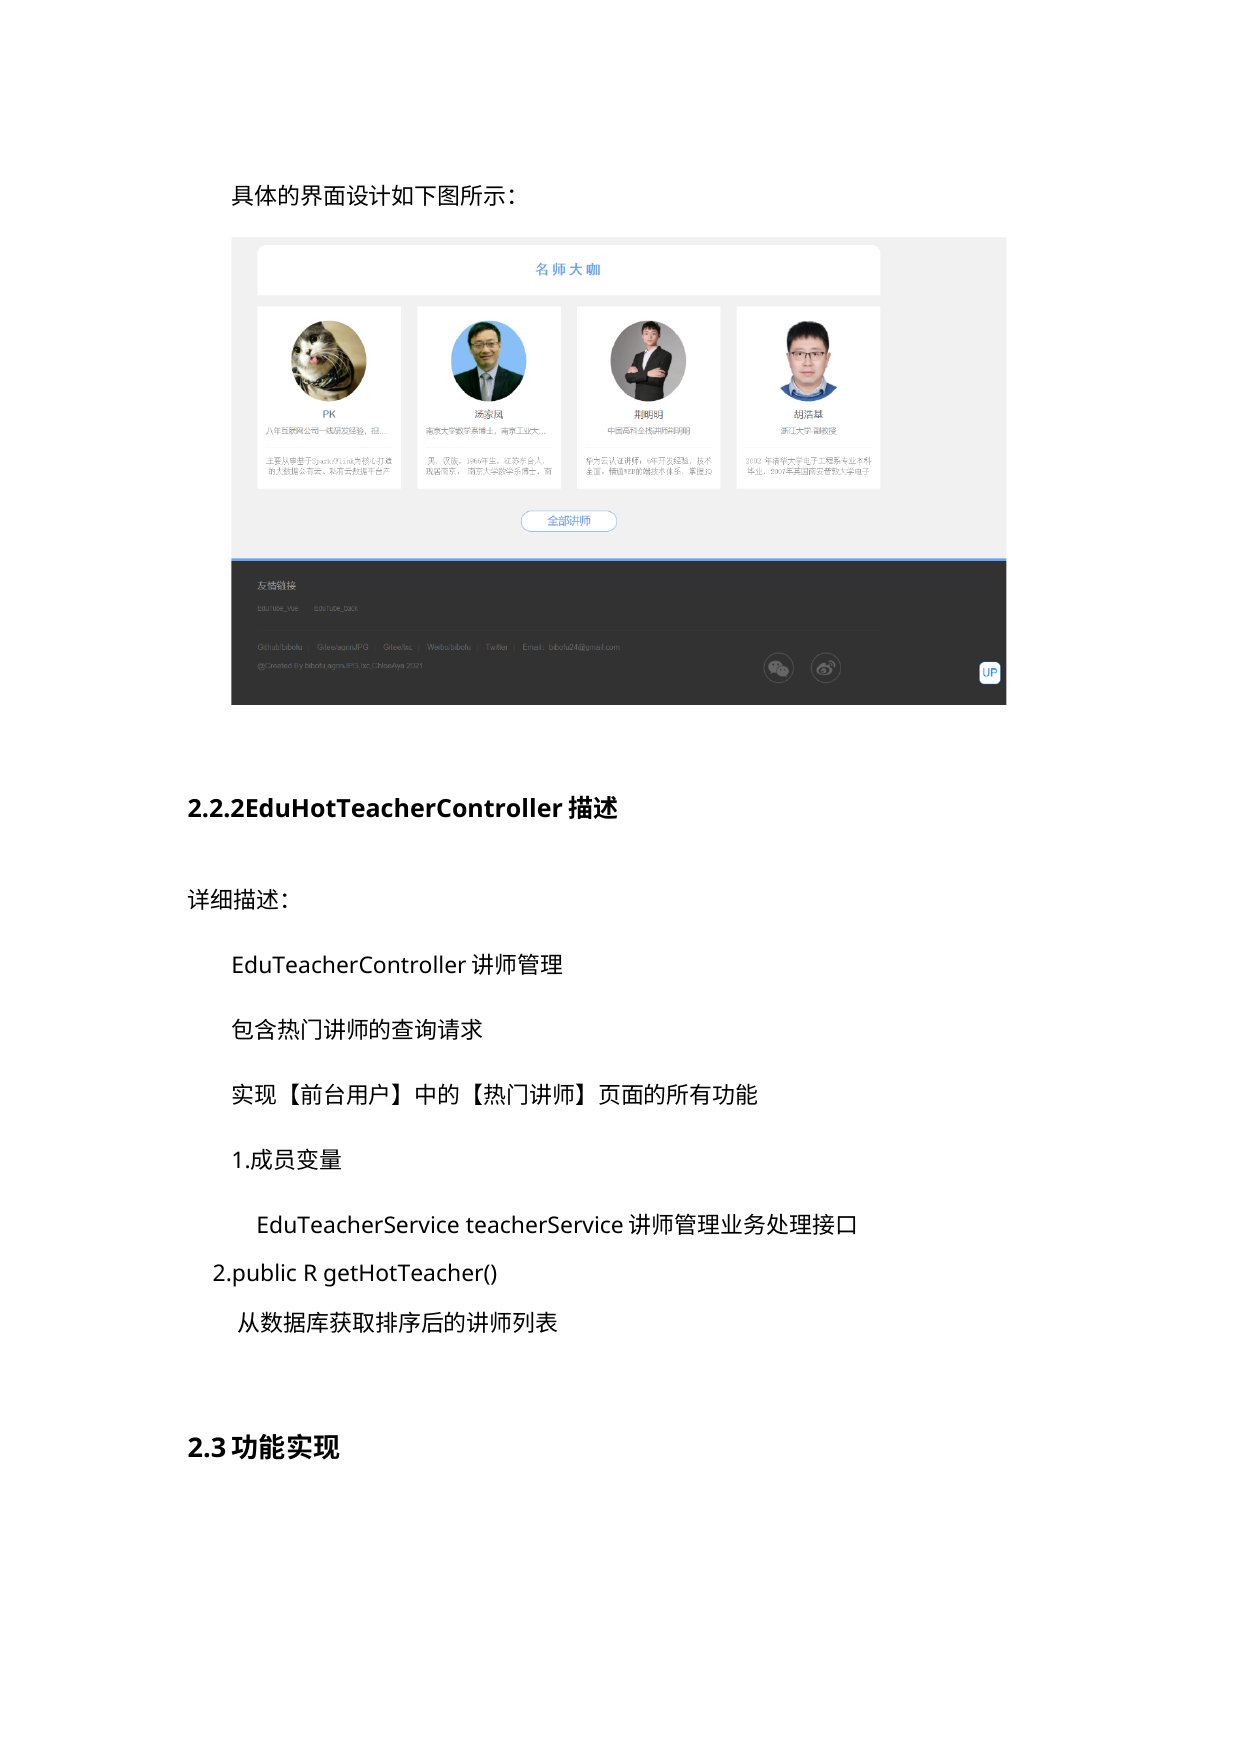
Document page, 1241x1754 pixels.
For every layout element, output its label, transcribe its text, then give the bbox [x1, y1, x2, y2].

text 包含热门讲师的查询请求 [187, 996, 1053, 1061]
text 实现【前台用户】中的【热门讲师】页面的所有功能 [187, 1061, 1053, 1126]
text 详细描述： [187, 866, 1053, 931]
text 2.2.2EduHotTeacherController描述 [187, 774, 1053, 839]
text 2.public R getHotTeacher() [212, 1256, 1053, 1289]
text 1.成员变量 [187, 1126, 1053, 1191]
text 从数据库获取排序后的讲师列表 [237, 1289, 1053, 1354]
text 具体的界面设计如下图所示： [187, 162, 1053, 227]
picture [231, 237, 1007, 705]
text 2.3功能实现 [187, 1413, 1053, 1478]
text EduTeacherController讲师管理 [187, 931, 1053, 996]
text EduTeacherService teacherService讲师管理业务处理接口 [212, 1191, 1053, 1256]
